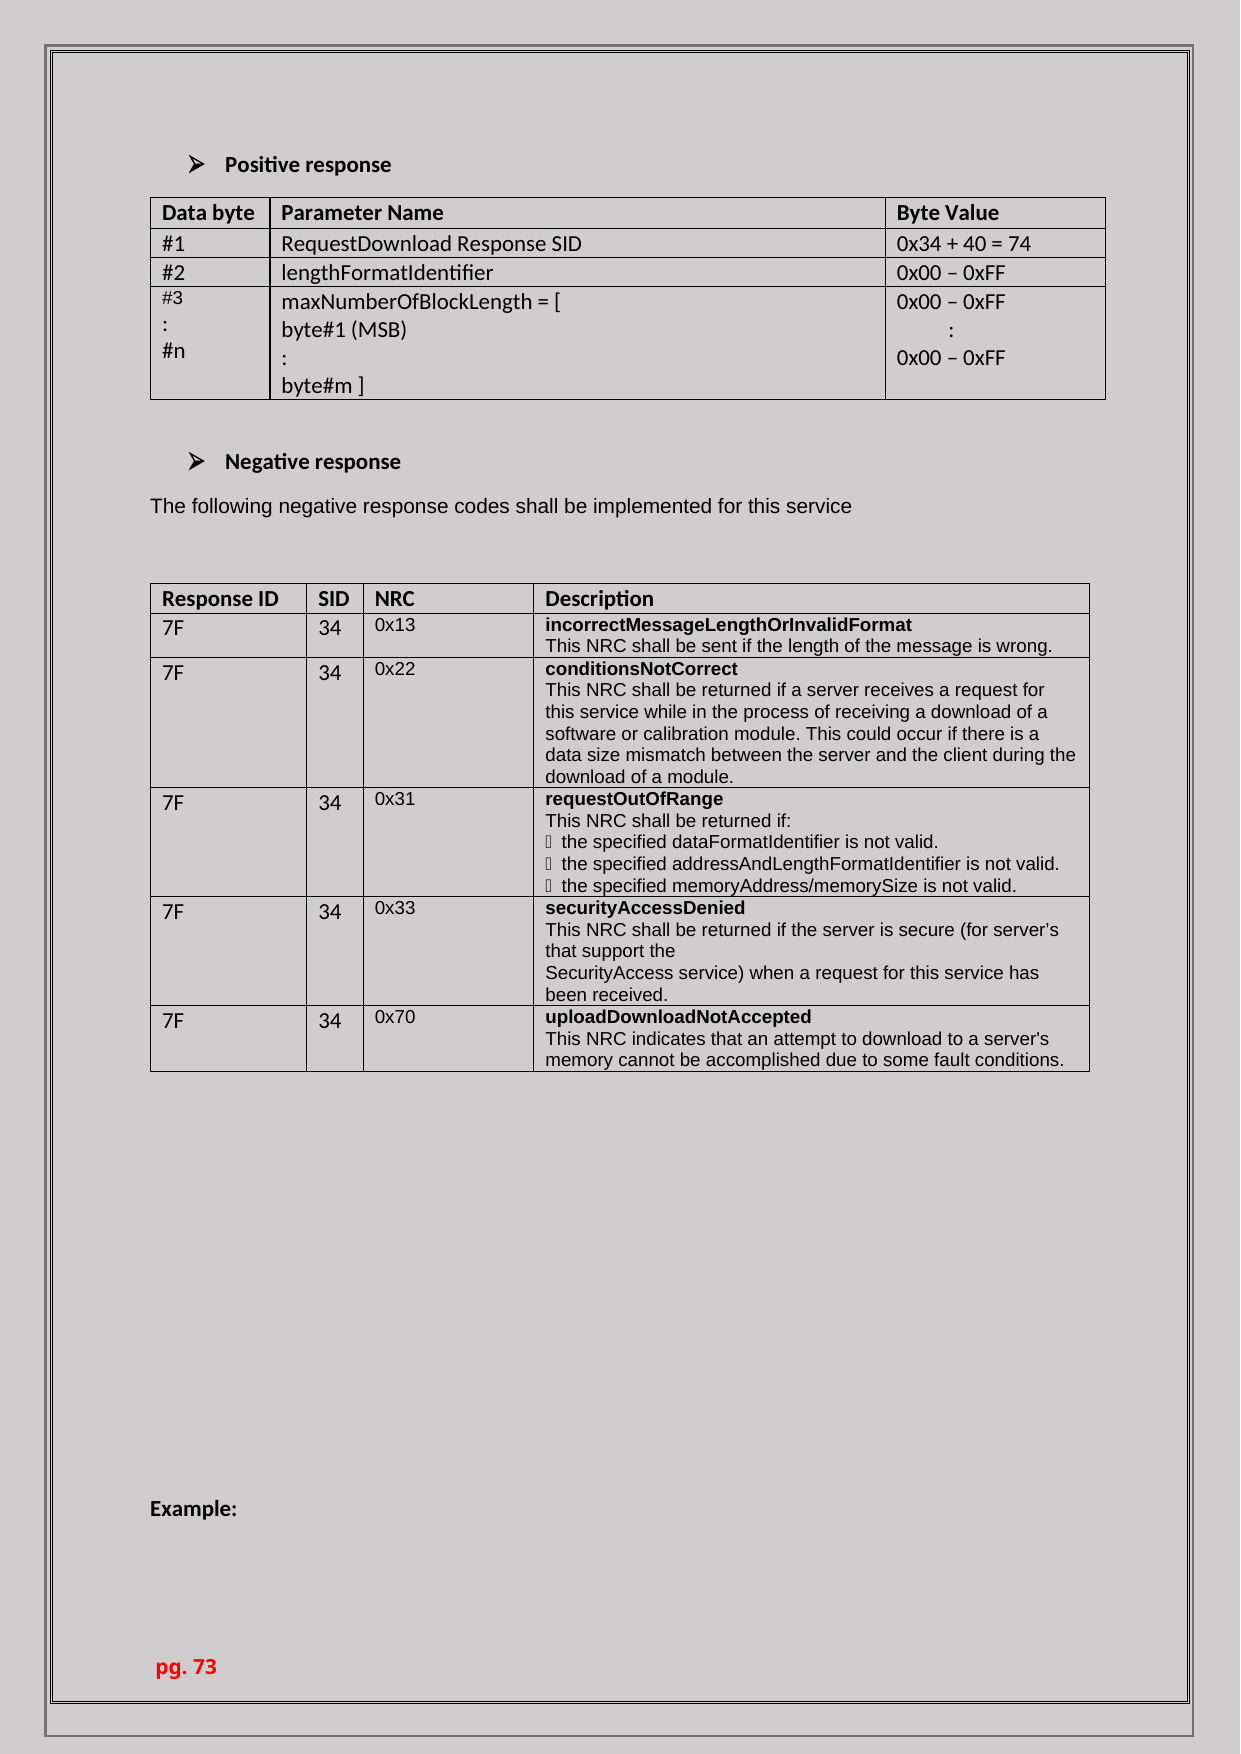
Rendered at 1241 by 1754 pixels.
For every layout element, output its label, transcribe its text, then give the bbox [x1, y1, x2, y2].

table_cell 0x00 – 0xFF [886, 258, 1105, 286]
table_cell 0x33 [364, 897, 533, 1005]
table_cell uploadDownloadNotAccepted This NRC indicates that an attempt to download to a server's memory cannot be accomplished due to some fault conditions. [534, 1006, 1089, 1071]
table_cell 0x70 [364, 1006, 533, 1071]
text The following negative response codes shall be implemented for this service [150, 494, 1090, 518]
table_cell 34 [307, 1006, 363, 1071]
table_cell 34 [307, 897, 363, 1005]
table_cell 7F [151, 1006, 306, 1071]
table_cell #1 [151, 229, 269, 257]
table_cell 34 [307, 614, 363, 657]
table_cell 7F [151, 897, 306, 1005]
table_cell 34 [307, 788, 363, 896]
table_cell 7F [151, 658, 306, 787]
table_cell lengthFormatIdentifier [271, 258, 885, 286]
table_cell RequestDownload Response SID [271, 229, 885, 257]
table_cell 0x00 – 0xFF : 0x00 – 0xFF [886, 287, 1105, 399]
table_cell securityAccessDenied This NRC shall be returned if the server is secure (for server’s that support the SecurityAccess service) when a request for this service has been received. [534, 897, 1089, 1005]
table_cell 0x22 [364, 658, 533, 787]
list Positive response [187, 150, 1090, 178]
table_cell maxNumberOfBlockLength = [ byte#1 (MSB) : byte#m ] [271, 287, 885, 399]
table_cell 7F [151, 788, 306, 896]
table_cell #3 : #n [151, 287, 269, 399]
table_cell 0x31 [364, 788, 533, 896]
list Negative response [187, 447, 1090, 475]
table_cell requestOutOfRange This NRC shall be returned if: ⎯the specified dataFormatIdentifier is not valid. ⎯the specified addressAndLengthFormatIdentifier is not valid. ⎯the specified memoryAddress/memorySize is not valid. [534, 788, 1089, 896]
table_cell incorrectMessageLengthOrInvalidFormat This NRC shall be sent if the length of the message is wrong. [534, 614, 1089, 657]
table_cell 0x34 + 40 = 74 [886, 229, 1105, 257]
table_cell conditionsNotCorrect This NRC shall be returned if a server receives a request for this service while in the process of receiving a download of a software or calibration module. This could occur if there is a data size mismatch between the server and the client during the download of a module. [534, 658, 1089, 787]
table_cell 7F [151, 614, 306, 657]
table_header SID [307, 584, 363, 612]
table_cell 34 [307, 658, 363, 787]
table_header Description [534, 584, 1089, 612]
text Example: [150, 1494, 1090, 1522]
table_cell 0x13 [364, 614, 533, 657]
table_header Parameter Name [271, 198, 885, 228]
table_header Response ID [151, 584, 306, 612]
table_header NRC [364, 584, 533, 612]
table_header Data byte [151, 198, 269, 228]
table_cell #2 [151, 258, 269, 286]
table_header Byte Value [886, 198, 1105, 228]
